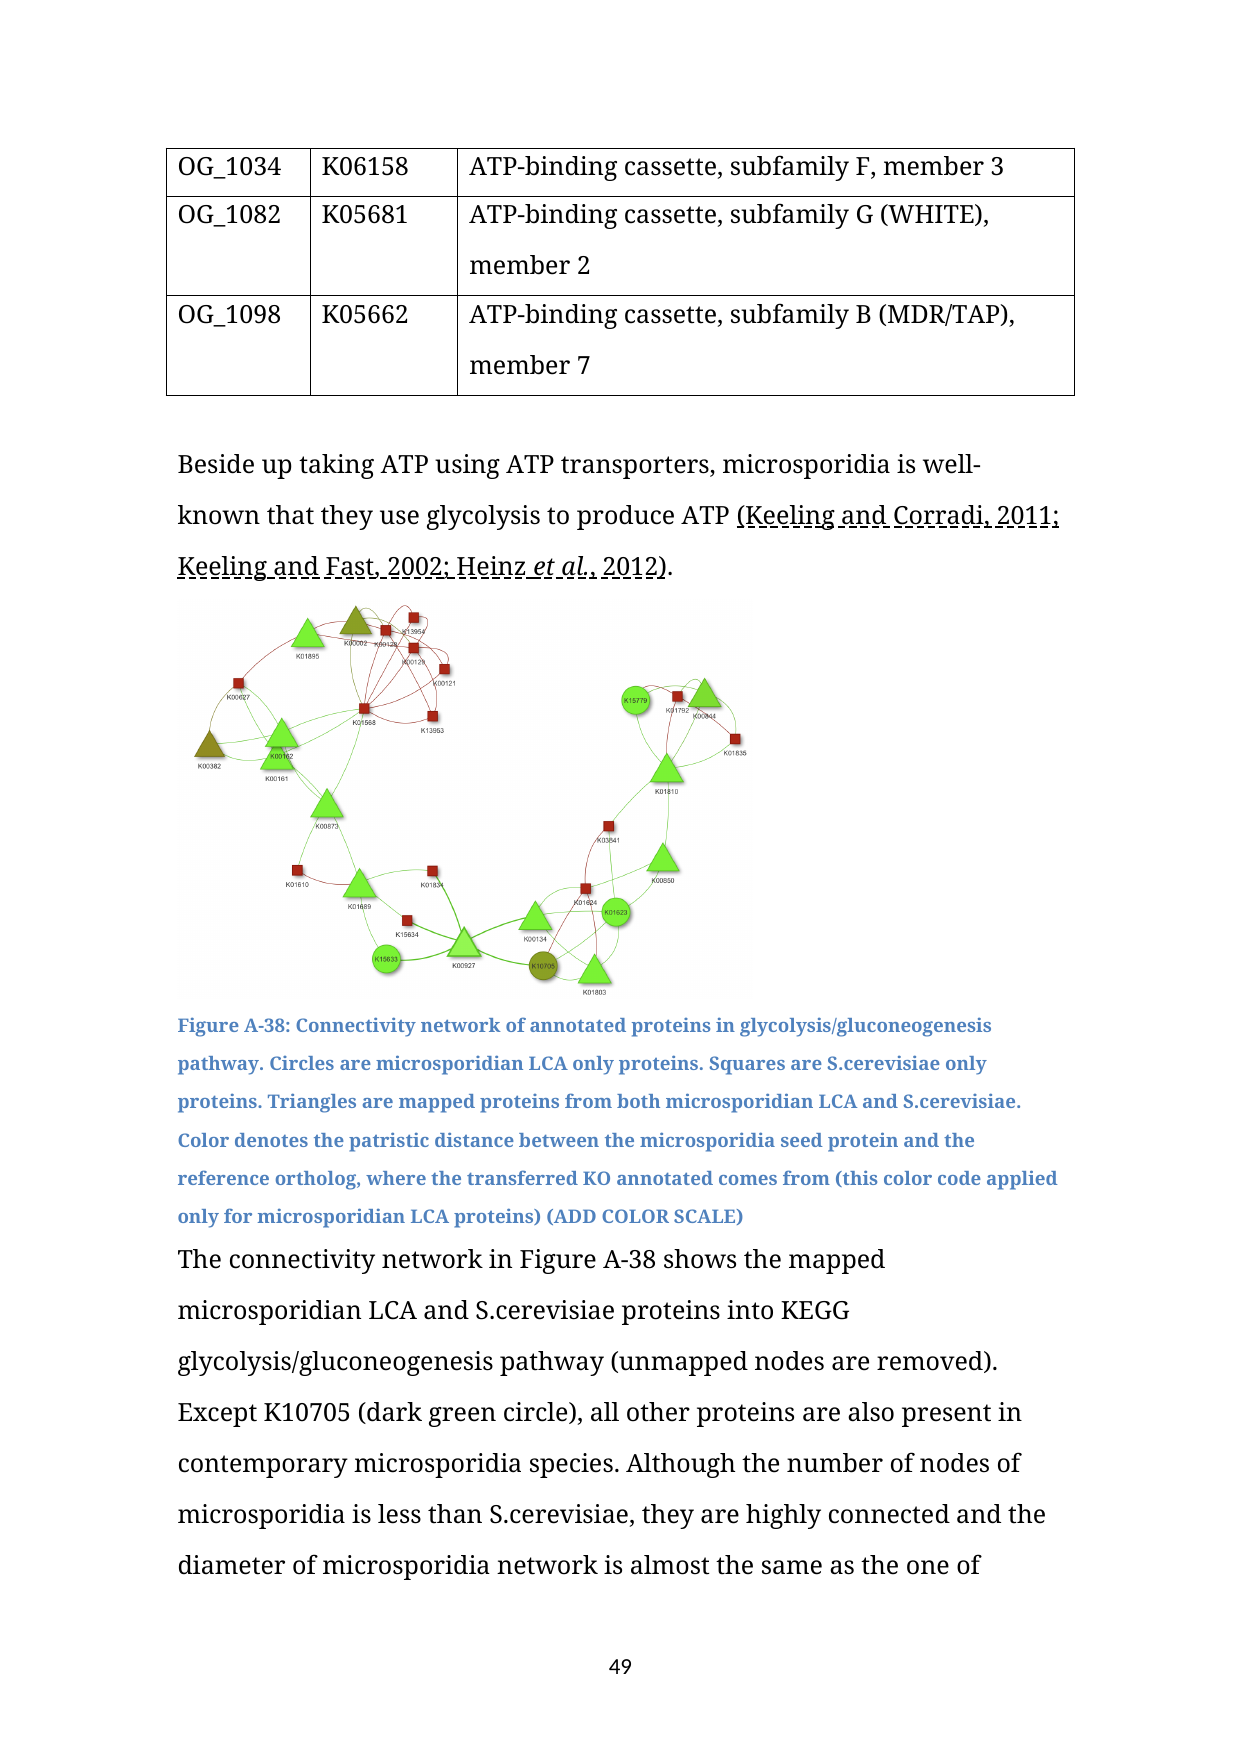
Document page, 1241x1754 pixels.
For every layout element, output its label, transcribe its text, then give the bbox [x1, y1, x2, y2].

table_cell OG_1082 [167, 197, 310, 295]
table_cell K05681 [311, 197, 457, 295]
table_cell K05662 [311, 296, 457, 394]
table_cell ATP-binding cassette, subfamily B (MDR/TAP), member 7 [458, 296, 1074, 394]
table_cell ATP-binding cassette, subfamily G (WHITE), member 2 [458, 197, 1074, 295]
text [177, 1242, 1063, 1582]
picture [177, 599, 753, 999]
table_cell ATP-binding cassette, subfamily F, member 3 [458, 149, 1074, 196]
text Beside up taking ATP using ATP transporters, microsporidia is well-known that they use glycolysis to produce ATP (Keeling and Corradi, 2011; Keeling and Fast, 2002; Heinz et al., 2012). [177, 447, 1063, 583]
table_cell OG_1034 [167, 149, 310, 196]
text Figure A-38: Connectivity network of annotated proteins in glycolysis/gluconeogenesis pathway. Circles are microsporidian LCA only proteins. Squares are S.cerevisiae only proteins. Triangles are mapped proteins from both microsporidian LCA and S.cerevisiae. Color denotes the patristic distance between the microsporidia seed protein and the reference ortholog, where the transferred KO annotated comes from (this color code applied only for microsporidian LCA proteins) (ADD COLOR SCALE) [177, 1012, 1063, 1229]
table_cell K06158 [311, 149, 457, 196]
table_cell OG_1098 [167, 296, 310, 394]
